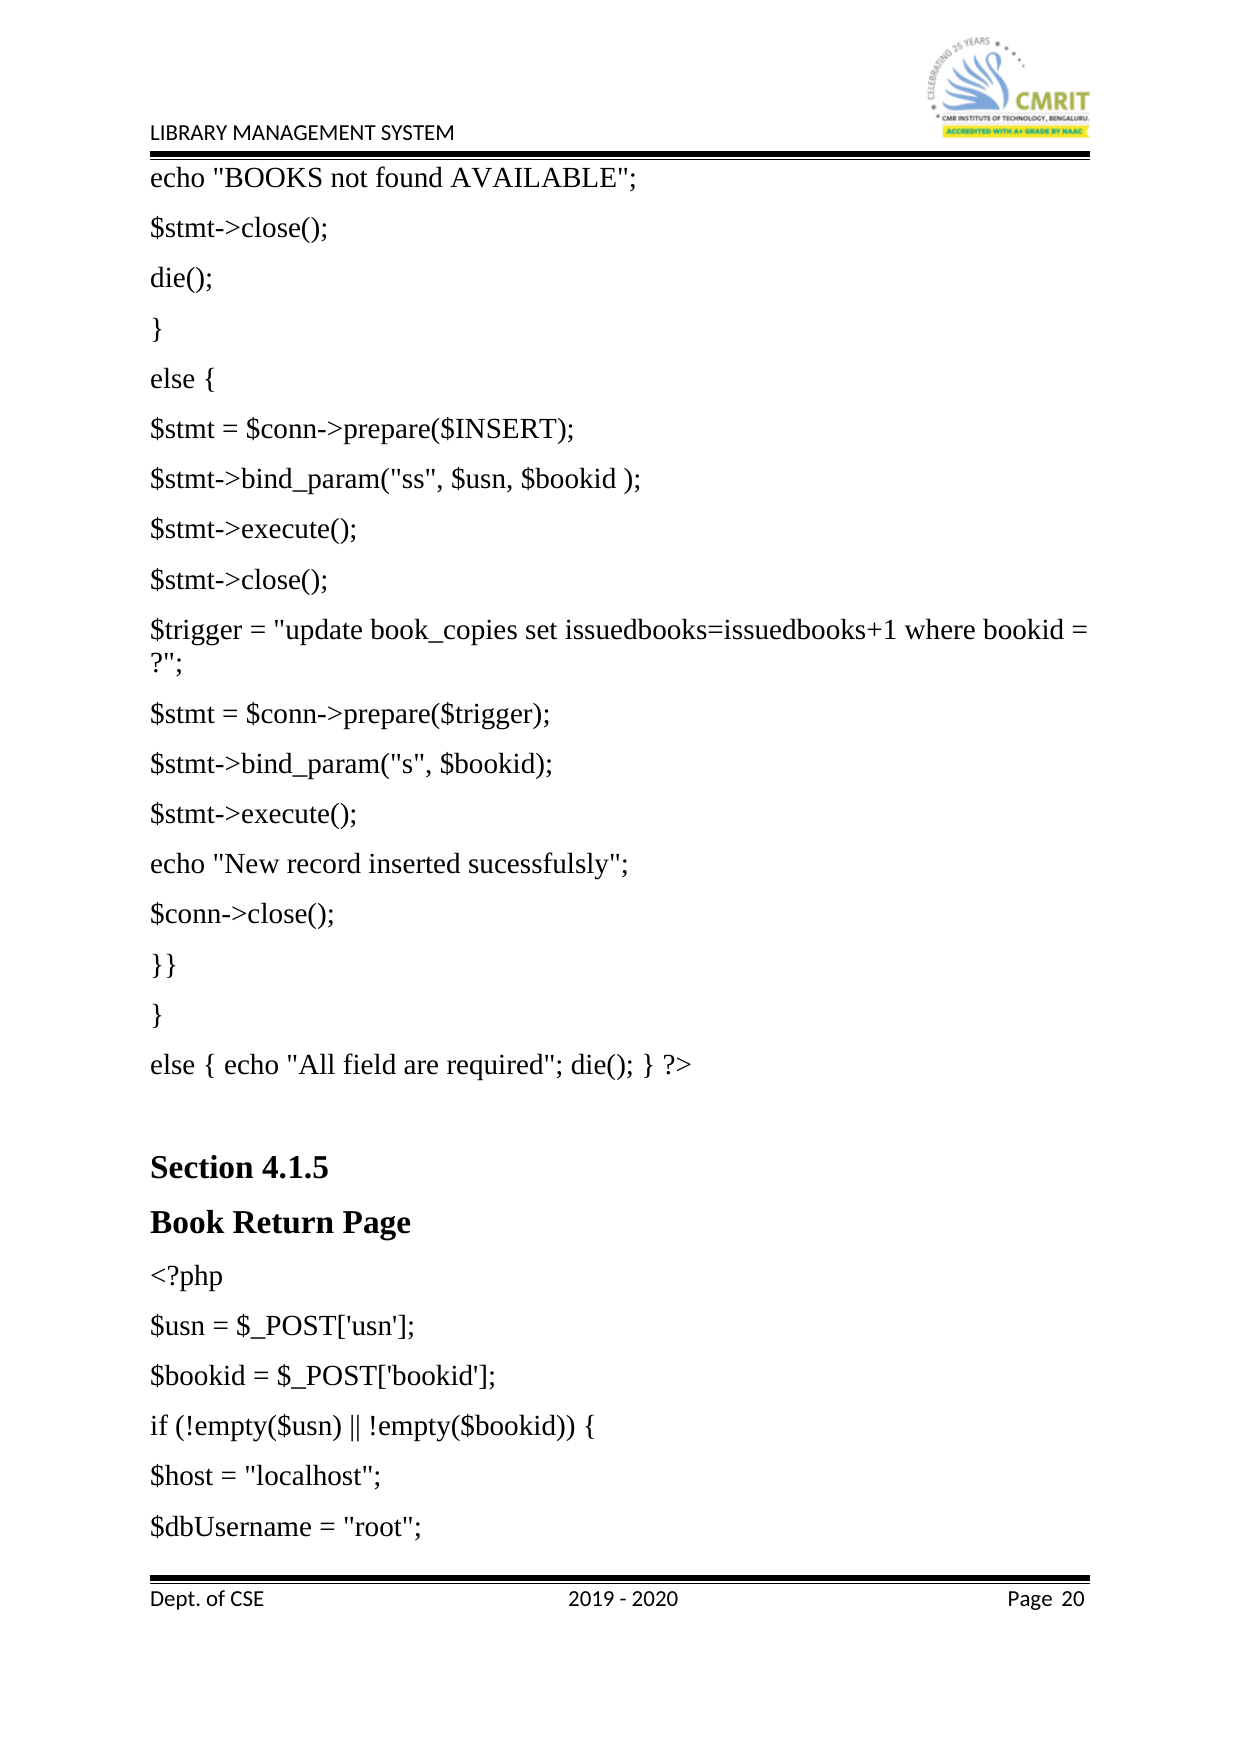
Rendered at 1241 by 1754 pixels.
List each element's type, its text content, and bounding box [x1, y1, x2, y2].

text Book Return Page [150, 1203, 1090, 1241]
text $stmt = $conn->prepare($trigger); [150, 696, 1090, 729]
text $trigger = "update book_copies set issuedbooks=issuedbooks+1 where bookid = ?"; [150, 612, 1090, 679]
text echo "BOOKS not found AVAILABLE"; [150, 160, 1090, 194]
text $bookid = $_POST['bookid']; [150, 1358, 1090, 1392]
text }} [150, 947, 1090, 980]
text <?php [150, 1258, 1090, 1291]
text $stmt->execute(); [150, 796, 1090, 830]
text } [150, 997, 1090, 1031]
text $dbUsername = "root"; [150, 1509, 1090, 1542]
text $stmt->bind_param("ss", $usn, $bookid ); [150, 461, 1090, 495]
text echo "New record inserted sucessfulsly"; [150, 846, 1090, 880]
text die(); [150, 261, 1090, 294]
text $stmt->bind_param("s", $bookid); [150, 746, 1090, 779]
text $stmt->close(); [150, 562, 1090, 595]
text $stmt->close(); [150, 210, 1090, 244]
text Section 4.1.5 [150, 1148, 1090, 1186]
text $stmt->execute(); [150, 512, 1090, 545]
text else { [150, 361, 1090, 394]
picture [927, 37, 1091, 138]
text $conn->close(); [150, 897, 1090, 930]
text if (!empty($usn) || !empty($bookid)) { [150, 1408, 1090, 1442]
text $host = "localhost"; [150, 1458, 1090, 1492]
text $usn = $_POST['usn']; [150, 1308, 1090, 1341]
text $stmt = $conn->prepare($INSERT); [150, 411, 1090, 445]
text } [150, 311, 1090, 344]
text else { echo "All field are required"; die(); } ?> [150, 1047, 1090, 1081]
